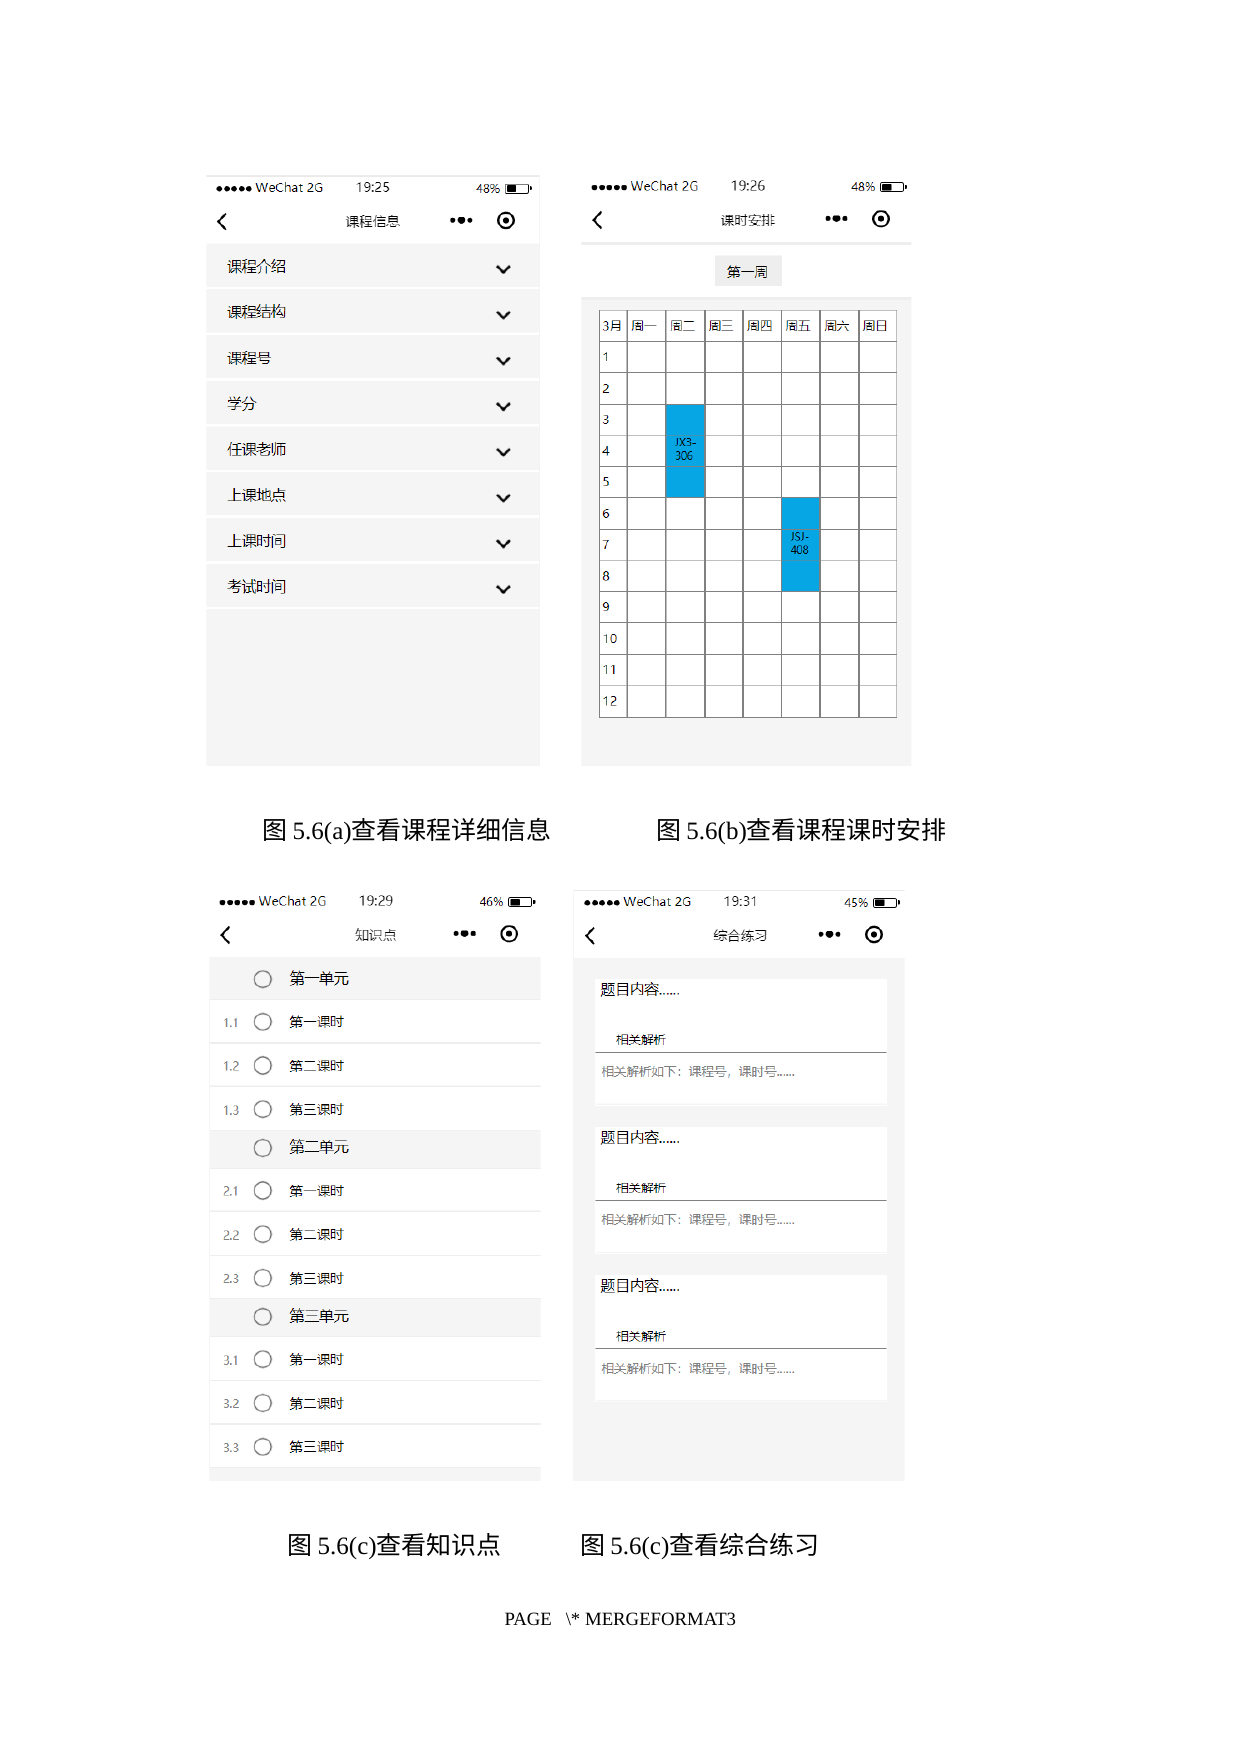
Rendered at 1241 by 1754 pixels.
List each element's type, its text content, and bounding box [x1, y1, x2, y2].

picture [573, 890, 905, 1481]
text 图5.6(c)查看知识点 图5.6(c)查看综合练习 [187, 1511, 1053, 1576]
picture [206, 175, 540, 766]
text 图5.6(a)查看课程详细信息 图5.6(b)查看课程课时安排 [187, 796, 1053, 861]
picture [209, 890, 541, 1481]
picture [581, 175, 912, 766]
